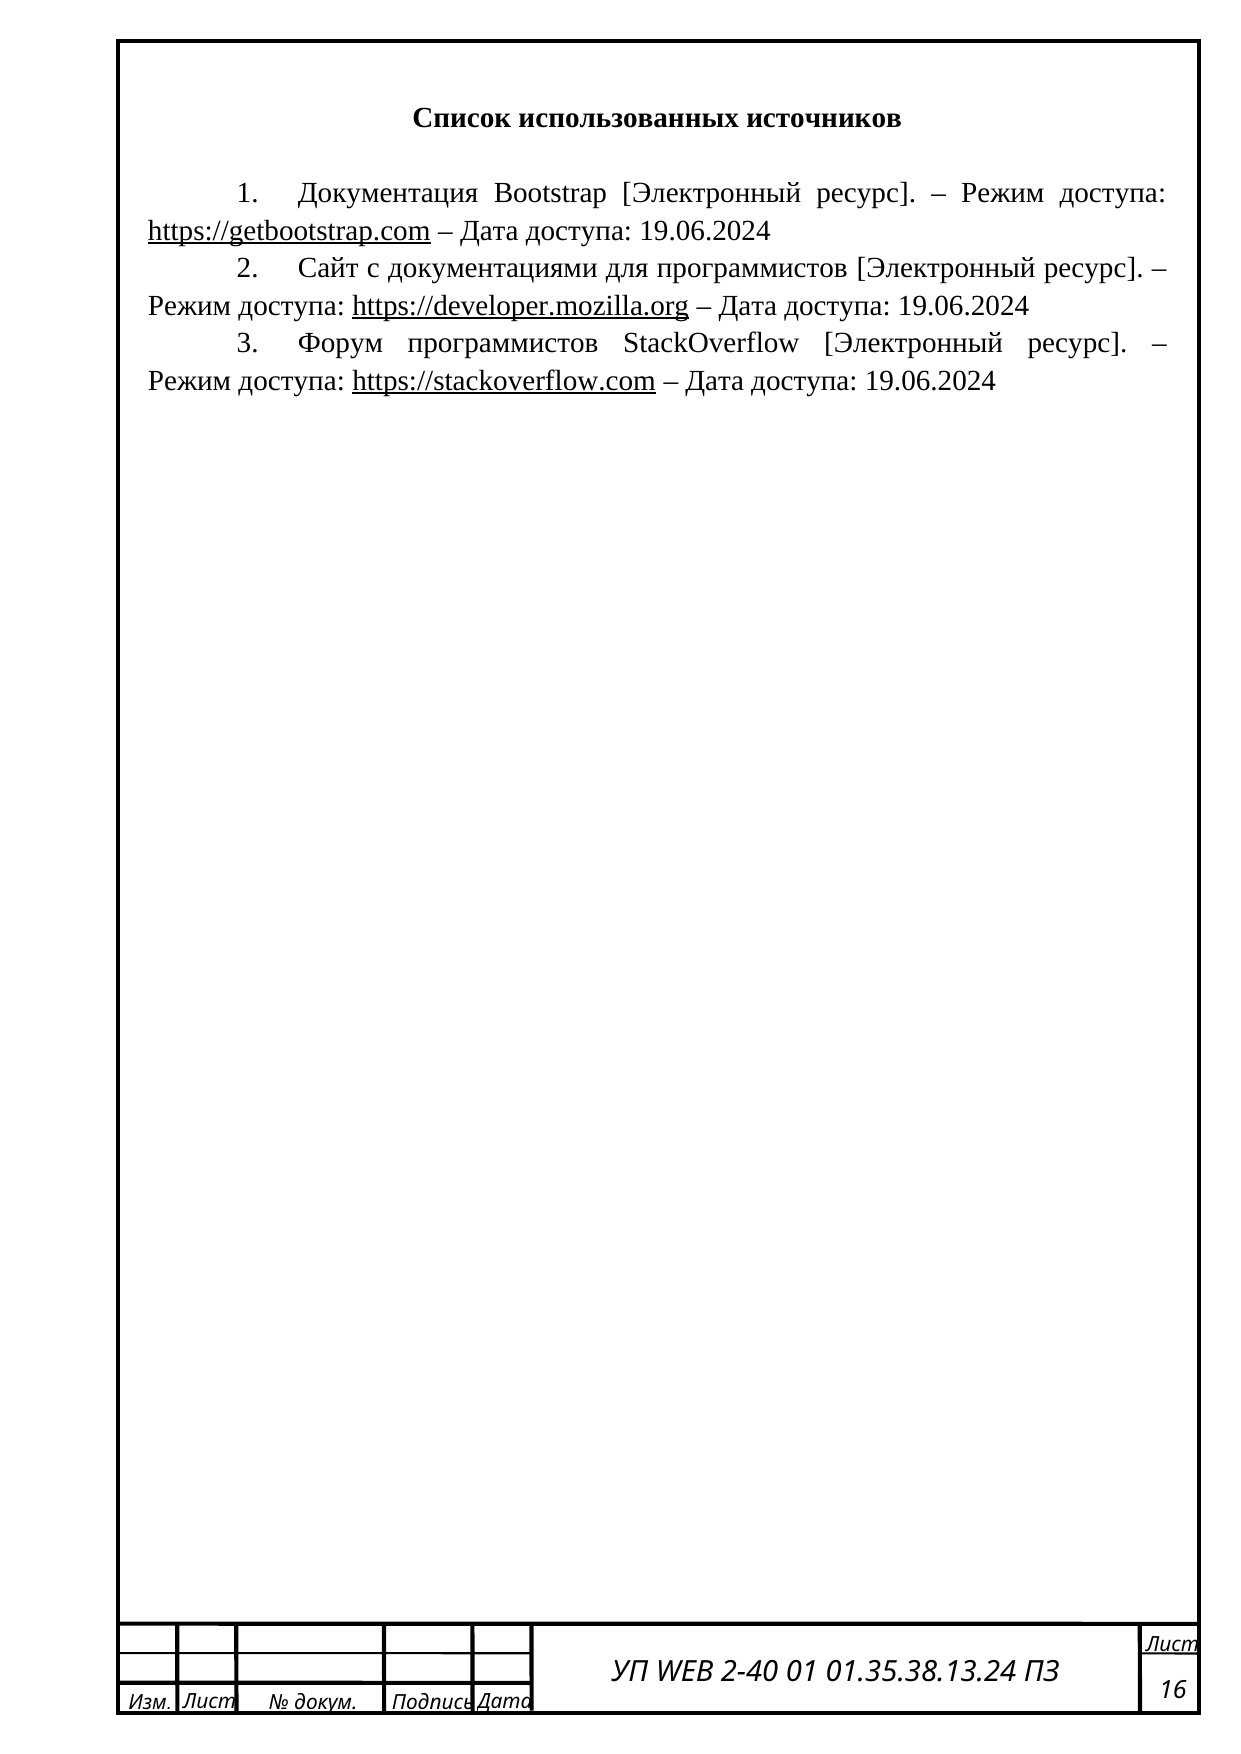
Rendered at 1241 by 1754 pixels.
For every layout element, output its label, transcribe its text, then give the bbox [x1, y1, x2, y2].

picture [523, 1698, 529, 1708]
picture [240, 1685, 380, 1708]
picture [480, 1695, 488, 1706]
picture [271, 1698, 276, 1708]
list Форум программистов StackOverflow [Электронный ресурс]. – Режим доступа: https://stackoverflow.com – Дата доступа: 19.06.2024 [148, 323, 1166, 398]
list Документация Bootstrap [Электронный ресурс]. – Режим доступа: https://getbootstrap.com – Дата доступа: 19.06.2024 [148, 173, 1166, 248]
picture [409, 1699, 415, 1708]
picture [475, 1685, 529, 1708]
picture [132, 1698, 140, 1708]
picture [185, 1695, 193, 1708]
picture [420, 1700, 426, 1708]
picture [180, 1685, 234, 1708]
picture [1148, 1638, 1156, 1651]
picture [1142, 1666, 1197, 1699]
picture [387, 1685, 471, 1708]
picture [323, 1699, 329, 1708]
picture [1142, 1628, 1197, 1651]
picture [493, 1698, 499, 1708]
list Сайт с документациями для программистов [Электронный ресурс]. – Режим доступа: https://developer.mozilla.org – Дата доступа: 19.06.2024 [148, 248, 1166, 323]
picture [297, 1700, 303, 1708]
picture [394, 1696, 403, 1708]
text Список использованных источников [148, 98, 1166, 135]
picture [309, 1699, 315, 1708]
picture [121, 1685, 176, 1708]
